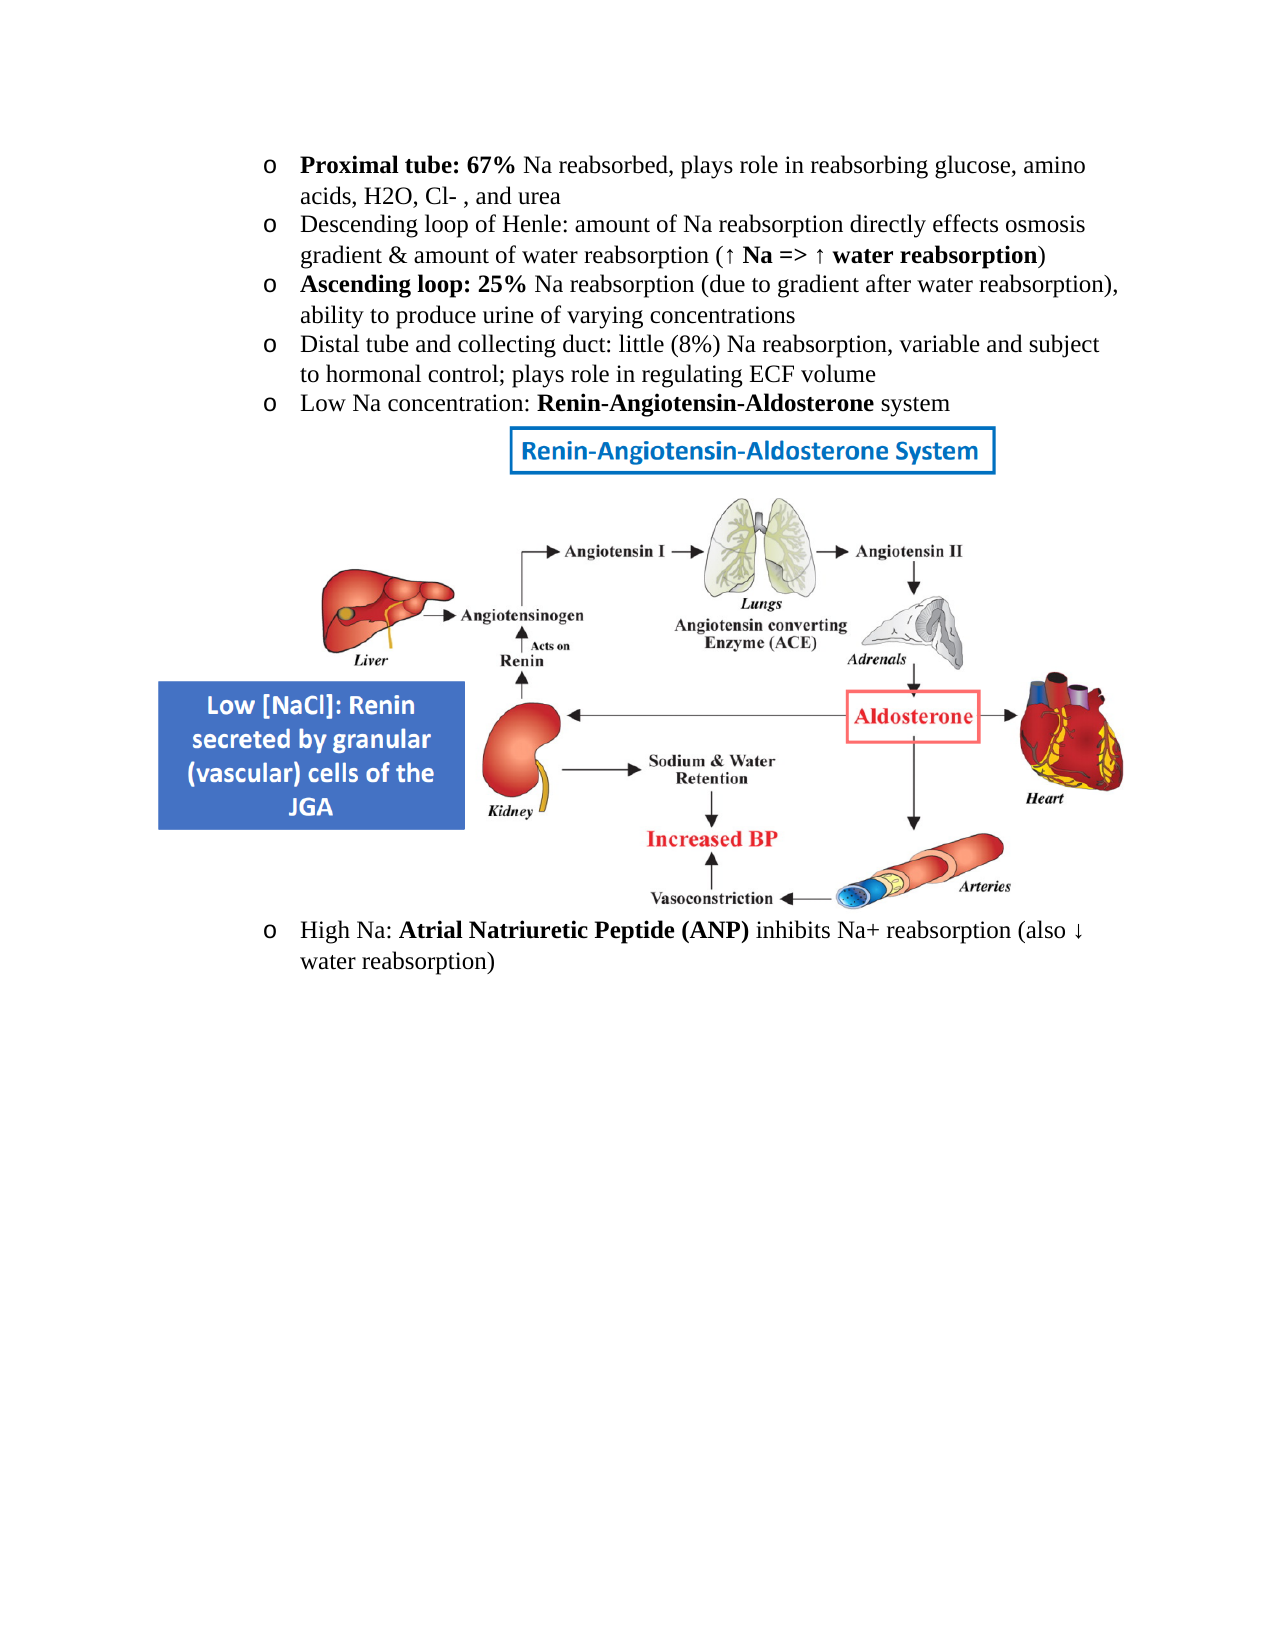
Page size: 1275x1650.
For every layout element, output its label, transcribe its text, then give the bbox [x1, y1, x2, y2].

list Descending loop of Henle: amount of Na reabsorption directly effects osmosis gradient & amount of water reabsorption (↑ Na => ↑ water reabsorption) [262, 209, 1125, 269]
list High Na: Atrial Natriuretic Peptide (ANP) inhibits Na+ reabsorption (also ↓ water reabsorption) [262, 916, 1125, 975]
picture [150, 420, 1125, 916]
list Proximal tube: 67% Na reabsorbed, plays role in reabsorbing glucose, amino acids, H2O, Cl- , and urea [262, 150, 1125, 209]
list Distal tube and collecting duct: little (8%) Na reabsorption, variable and subject to hormonal control; plays role in regulating ECF volume [262, 329, 1125, 388]
list Ascending loop: 25% Na reabsorption (due to gradient after water reabsorption), ability to produce urine of varying concentrations [262, 269, 1125, 329]
list Low Na concentration: Renin-Angiotensin-Aldosterone system [262, 388, 1125, 419]
